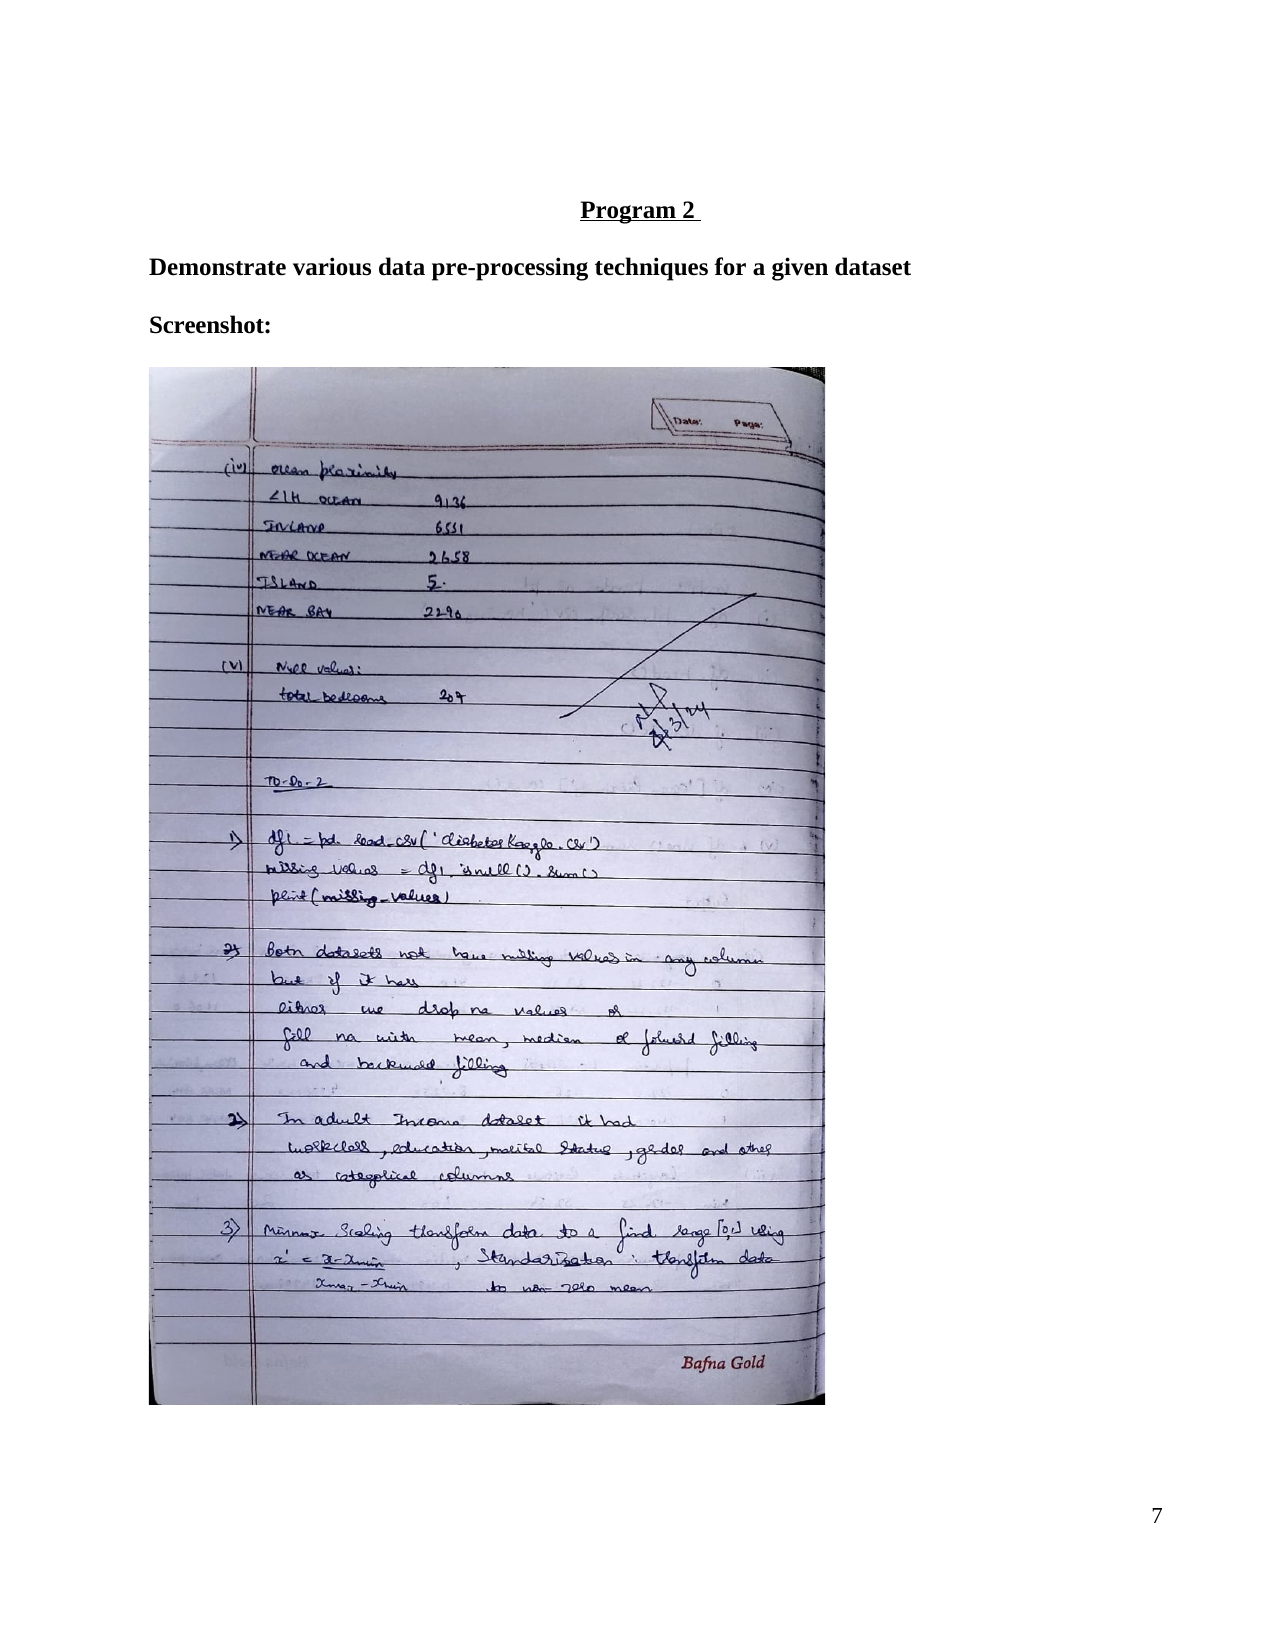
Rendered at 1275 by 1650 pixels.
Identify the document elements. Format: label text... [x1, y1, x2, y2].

text Program 2 [112, 195, 1162, 223]
picture [148, 367, 826, 1405]
text Screenshot: [149, 310, 1162, 338]
text Demonstrate various data pre-processing techniques for a given dataset [149, 252, 1162, 281]
